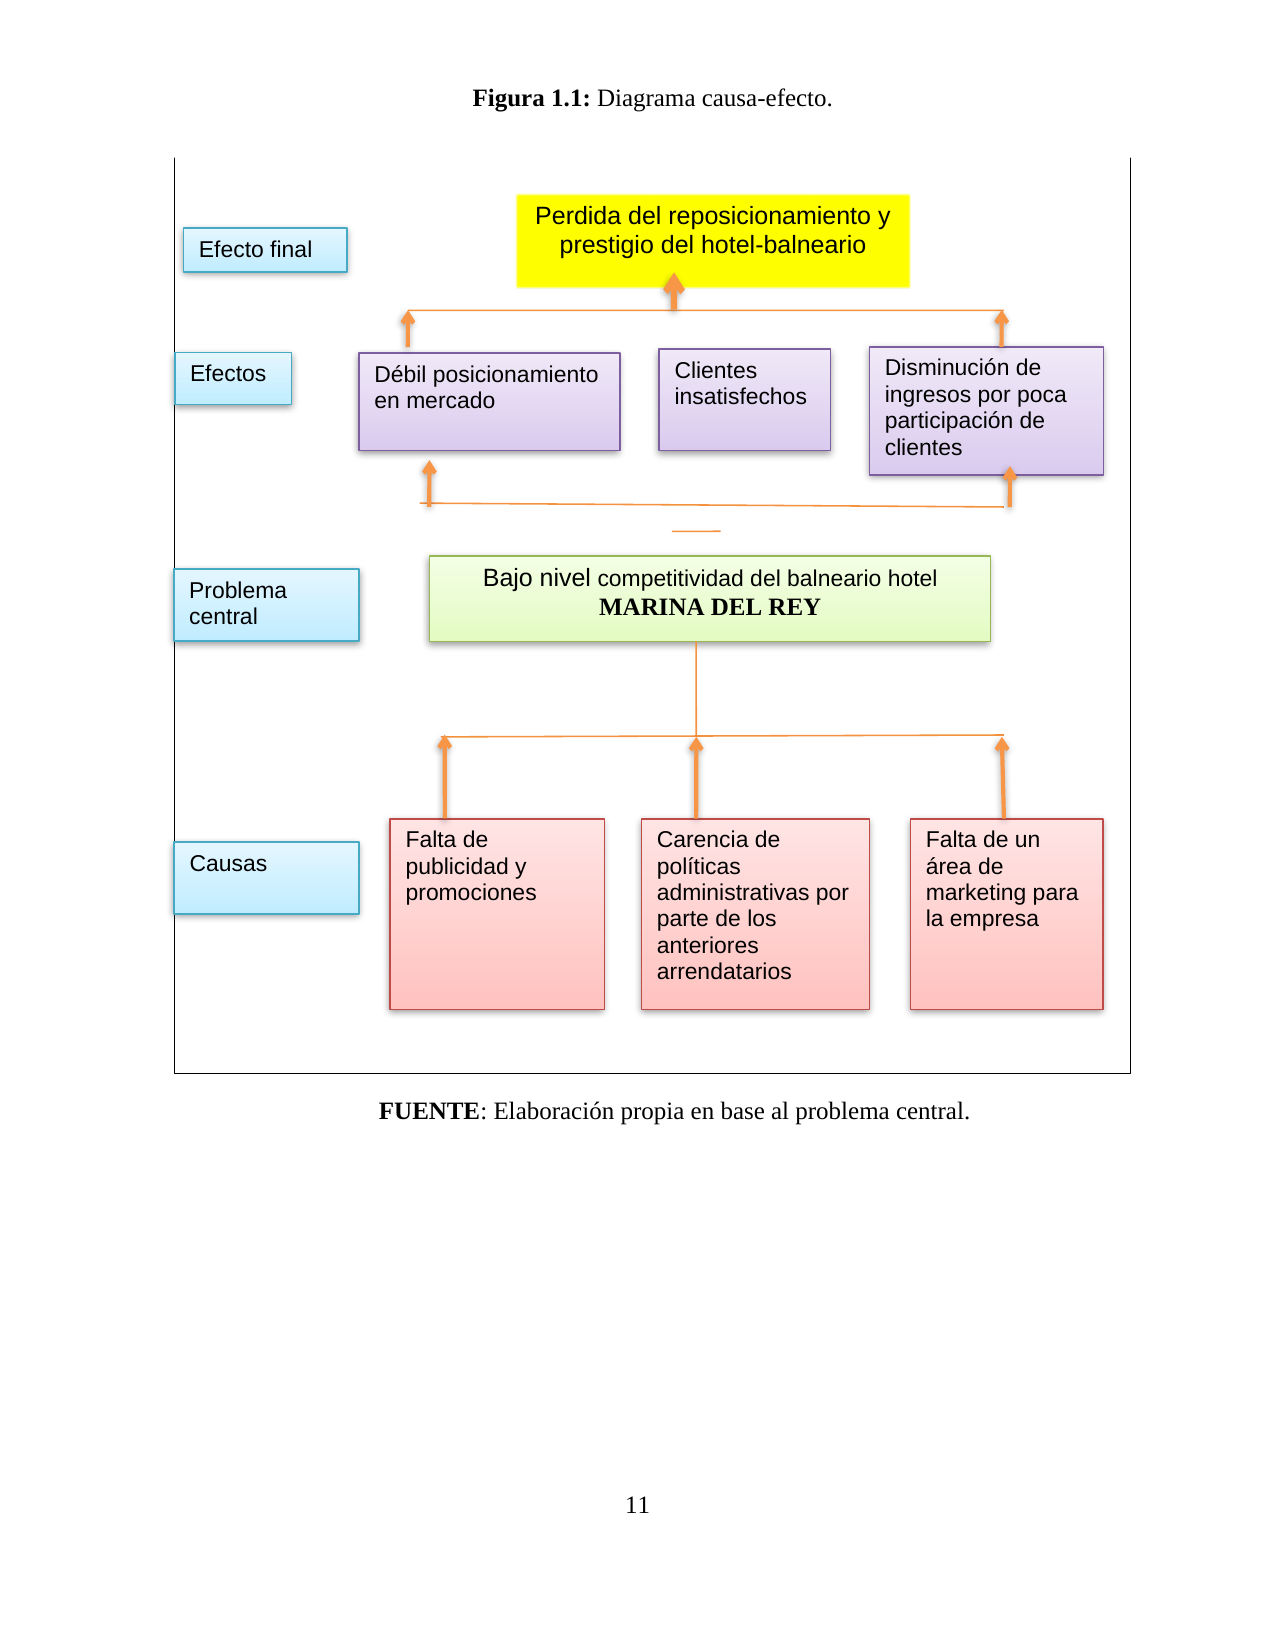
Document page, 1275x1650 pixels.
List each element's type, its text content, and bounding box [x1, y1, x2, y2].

text FUENTE: Elaboración propia en base al problema central. [177, 1096, 1098, 1125]
